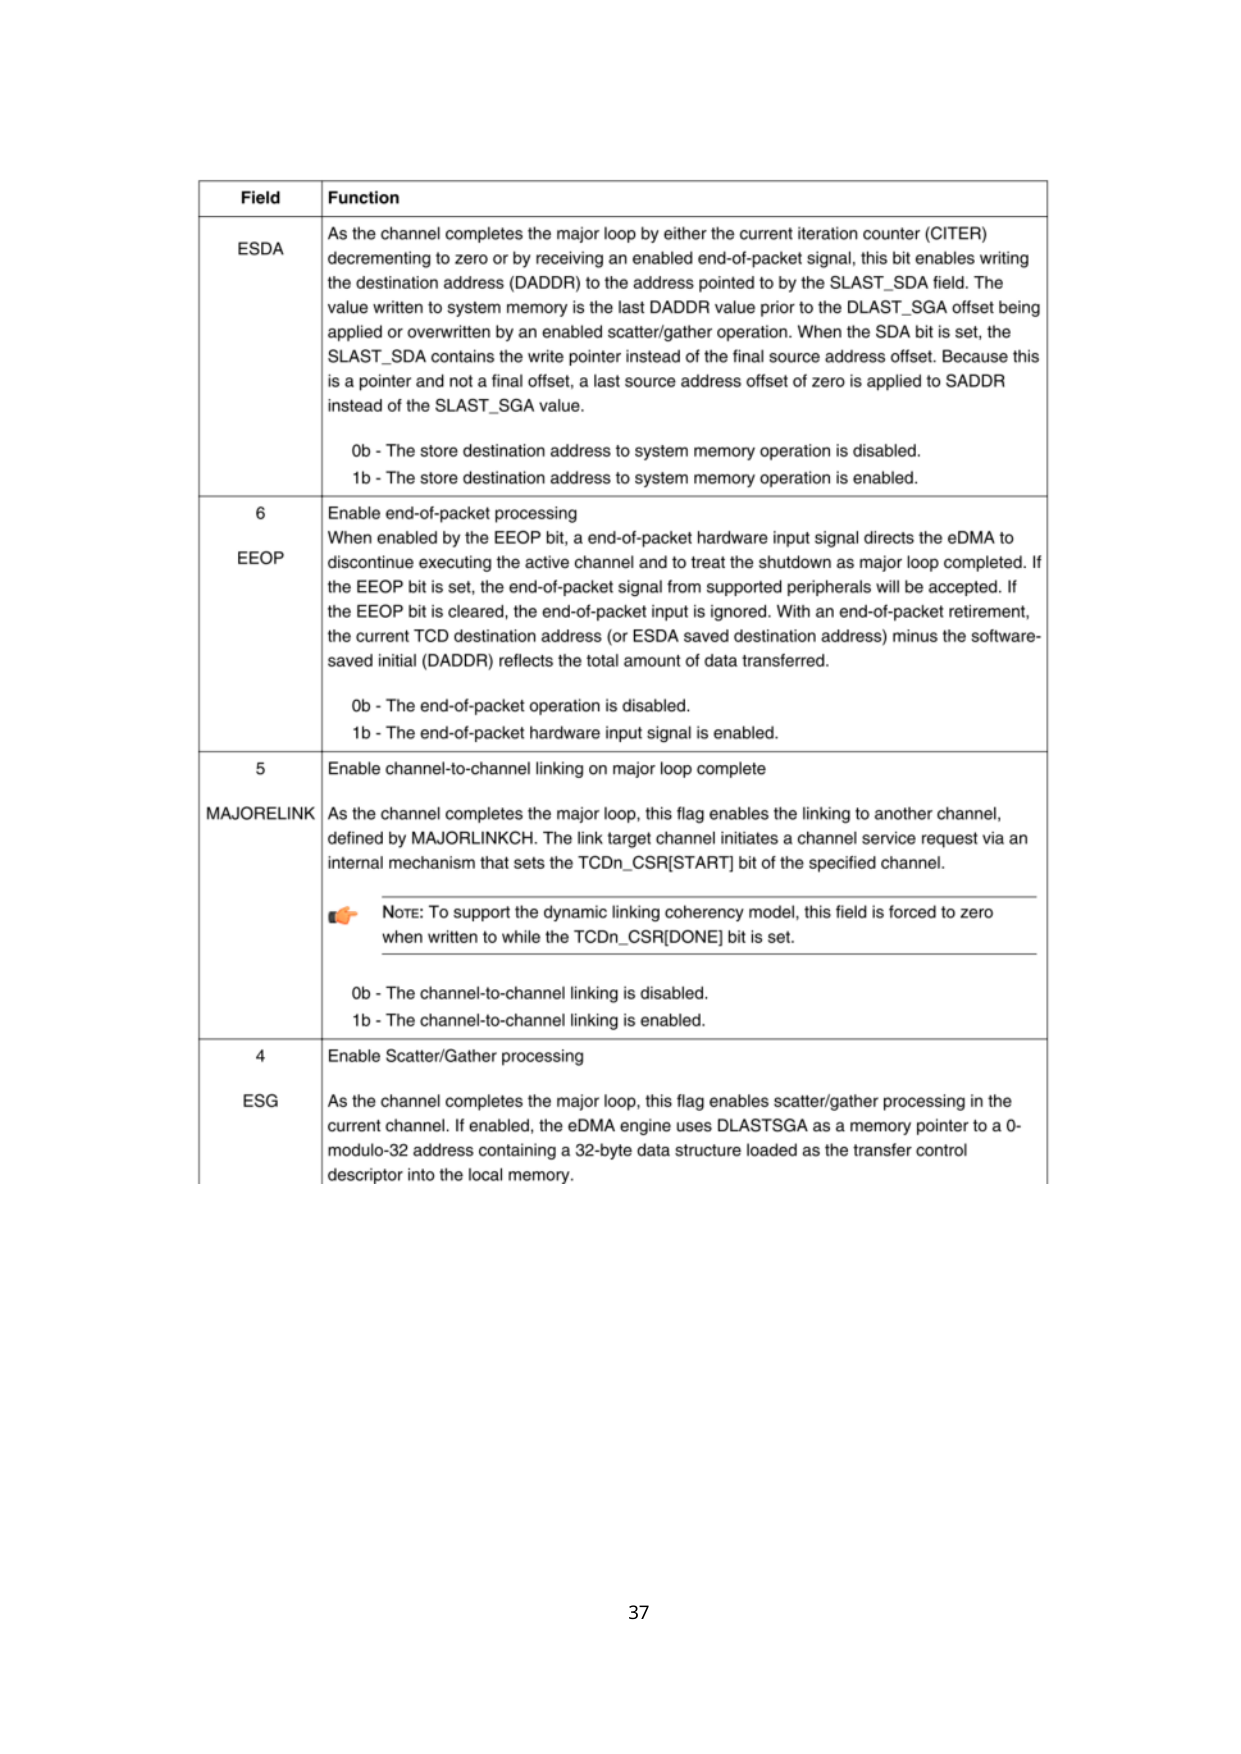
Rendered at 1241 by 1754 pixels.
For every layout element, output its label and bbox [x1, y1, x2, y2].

picture [187, 175, 1053, 1184]
